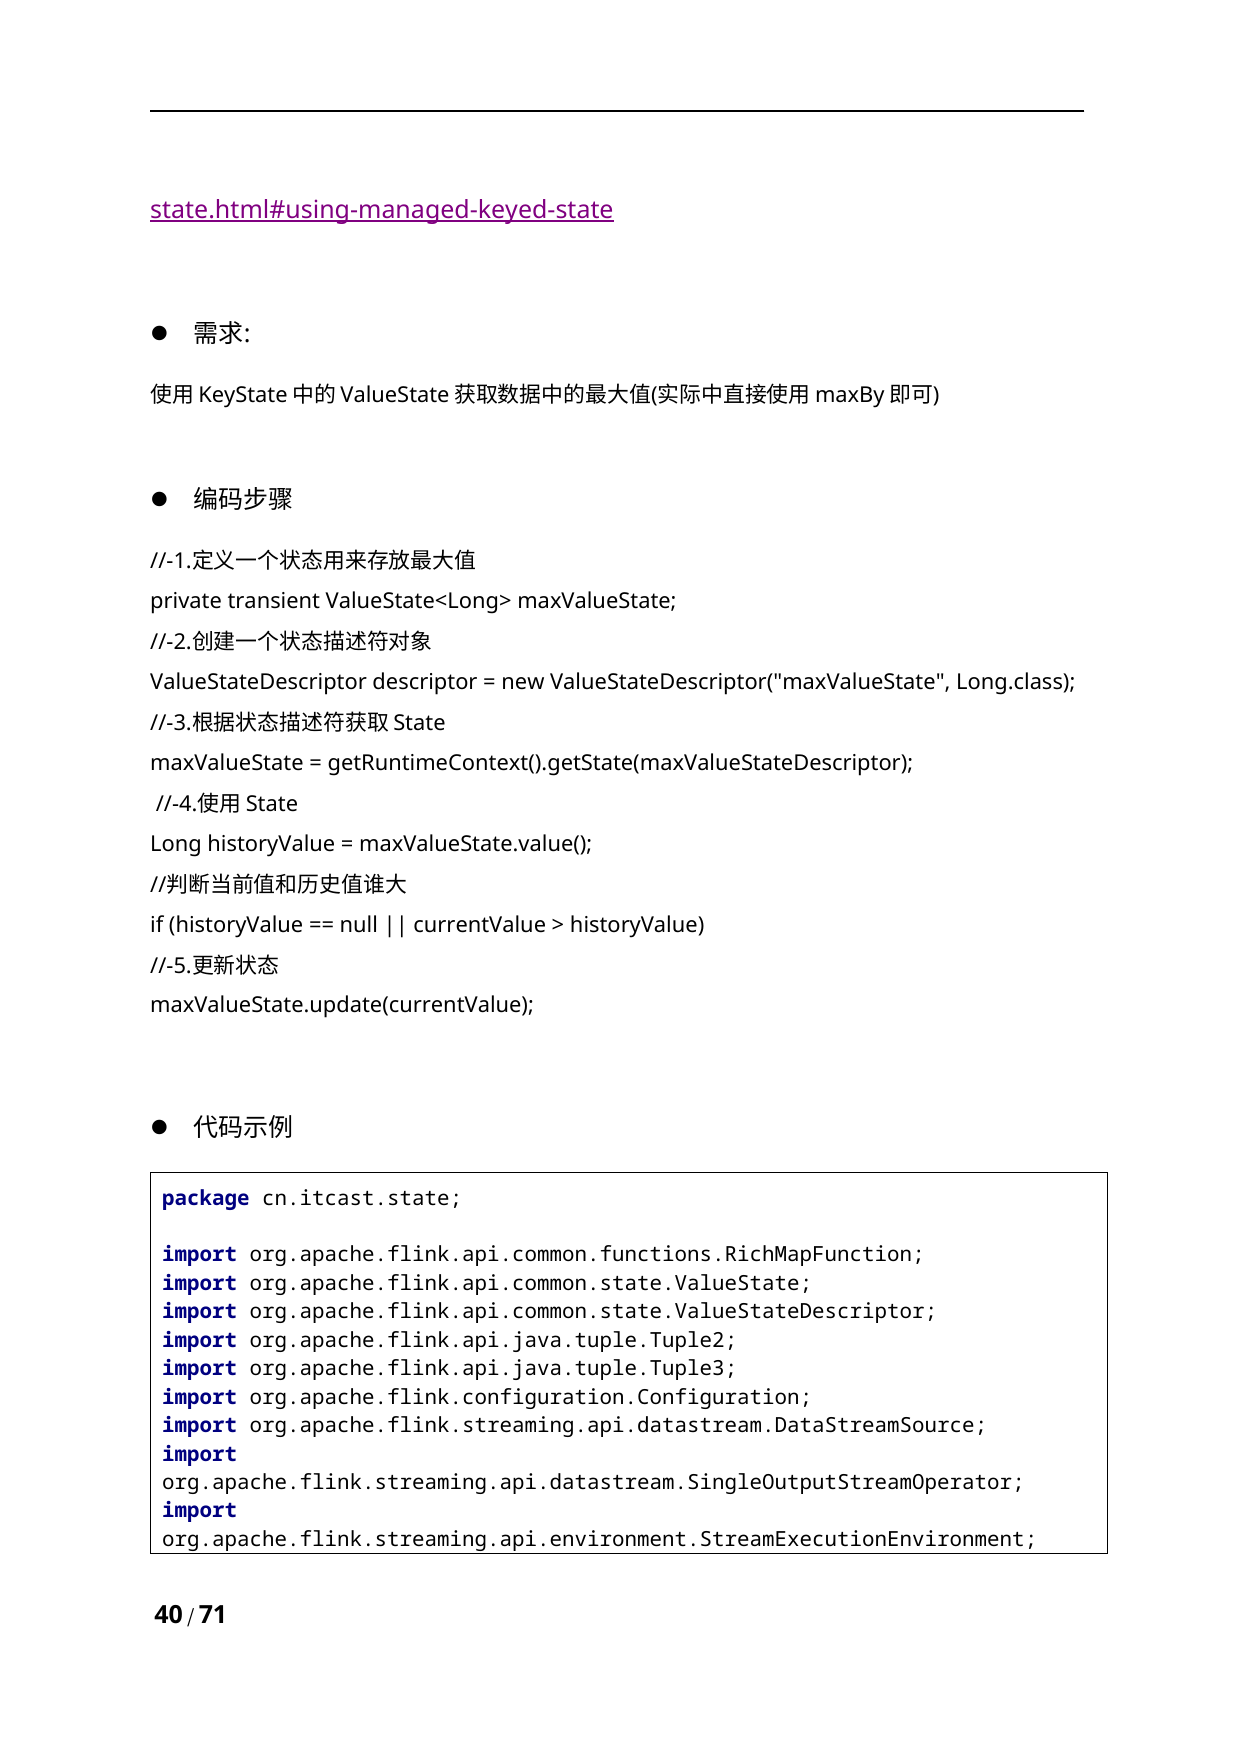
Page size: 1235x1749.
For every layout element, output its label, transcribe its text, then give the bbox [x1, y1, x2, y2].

text //-5.更新状态 [150, 948, 1084, 980]
text //-1.定义一个状态用来存放最大值 [150, 543, 1084, 575]
list 编码步骤 [150, 479, 1084, 516]
list 需求: [150, 313, 1084, 349]
text //-2.创建一个状态描述符对象 [150, 624, 1084, 656]
text //-4.使用State [150, 786, 1084, 818]
text maxValueState.update(currentValue); [150, 989, 1084, 1019]
text //判断当前值和历史值谁大 [150, 867, 1084, 899]
list 代码示例 [150, 1108, 1084, 1144]
text Long historyValue = maxValueState.value(); [150, 828, 1084, 857]
text if (historyValue == null || currentValue > historyValue) [150, 908, 1084, 938]
text //-3.根据状态描述符获取State [150, 705, 1084, 737]
text ValueStateDescriptor descriptor = new ValueStateDescriptor("maxValueState", Long.class); [150, 666, 1084, 696]
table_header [151, 1173, 1107, 1552]
text maxValueState = getRuntimeContext().getState(maxValueStateDescriptor); [150, 747, 1084, 776]
text private transient ValueState<Long> maxValueState; [150, 585, 1084, 614]
text 使用KeyState中的ValueState获取数据中的最大值(实际中直接使用maxBy即可) [150, 377, 1084, 409]
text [150, 192, 1084, 226]
